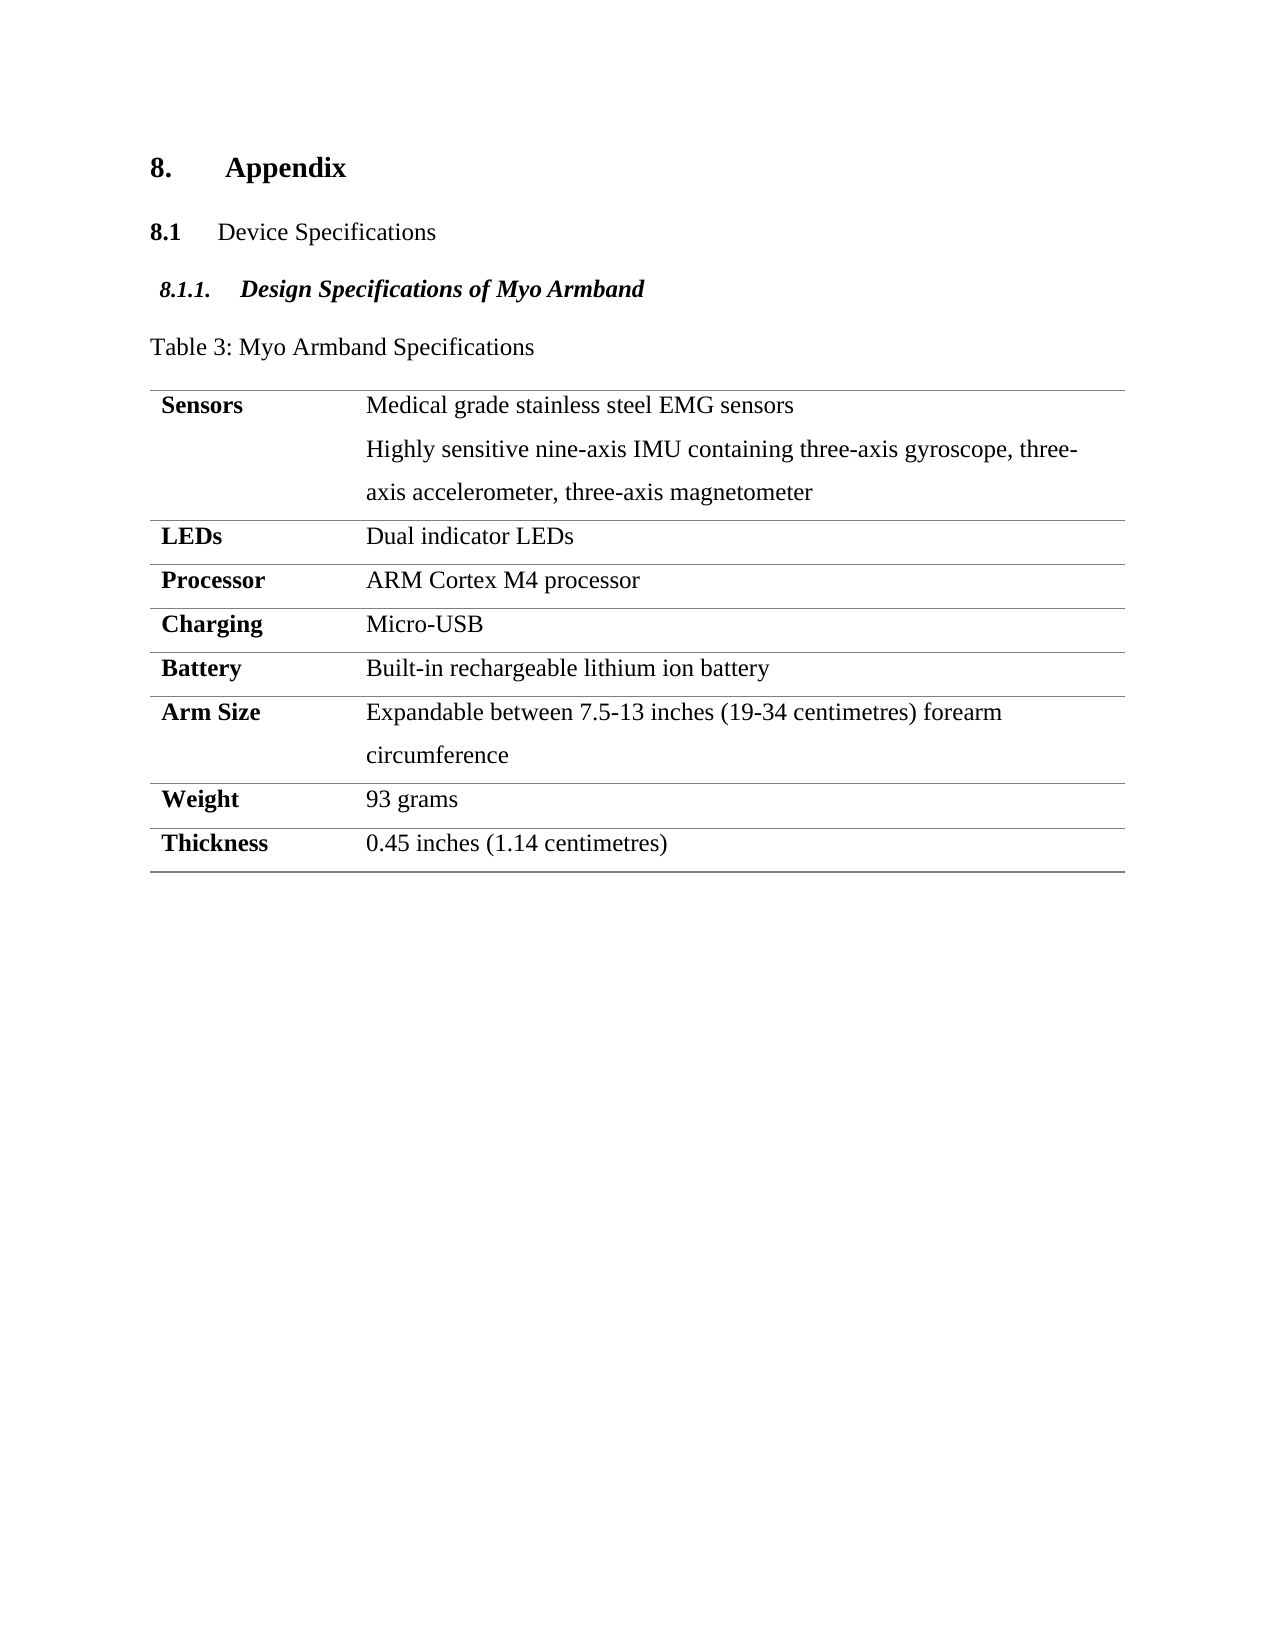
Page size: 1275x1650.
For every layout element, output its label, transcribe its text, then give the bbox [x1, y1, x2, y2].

table_cell Arm Size [150, 697, 279, 783]
table_cell Thickness [150, 829, 279, 871]
table_cell Processor [150, 565, 279, 608]
list Table 3: Myo Armband Specifications [150, 332, 1125, 361]
table_cell Weight [150, 784, 279, 827]
table_cell Built-in rechargeable lithium ion battery [280, 653, 1125, 696]
subtitle Design Specifications of Myo Armband [159, 274, 1125, 303]
table_cell LEDs [150, 521, 279, 564]
text Appendix [150, 150, 1125, 183]
table_cell Micro-USB [280, 609, 1125, 652]
table_cell Expandable between 7.5-13 inches (19-34 centimetres) forearm circumference [280, 697, 1125, 783]
table_cell ARM Cortex M4 processor [280, 565, 1125, 608]
table_cell 93 grams [280, 784, 1125, 827]
table_cell Dual indicator LEDs [280, 521, 1125, 564]
table_header Sensors [150, 391, 279, 520]
table_cell Battery [150, 653, 279, 696]
subtitle Device Specifications [150, 217, 1125, 246]
table_cell Charging [150, 609, 279, 652]
table_header Medical grade stainless steel EMG sensors Highly sensitive nine-axis IMU containing three-axis gyroscope, three-axis accelerometer, three-axis magnetometer [280, 391, 1125, 520]
table_cell 0.45 inches (1.14 centimetres) [280, 829, 1125, 871]
